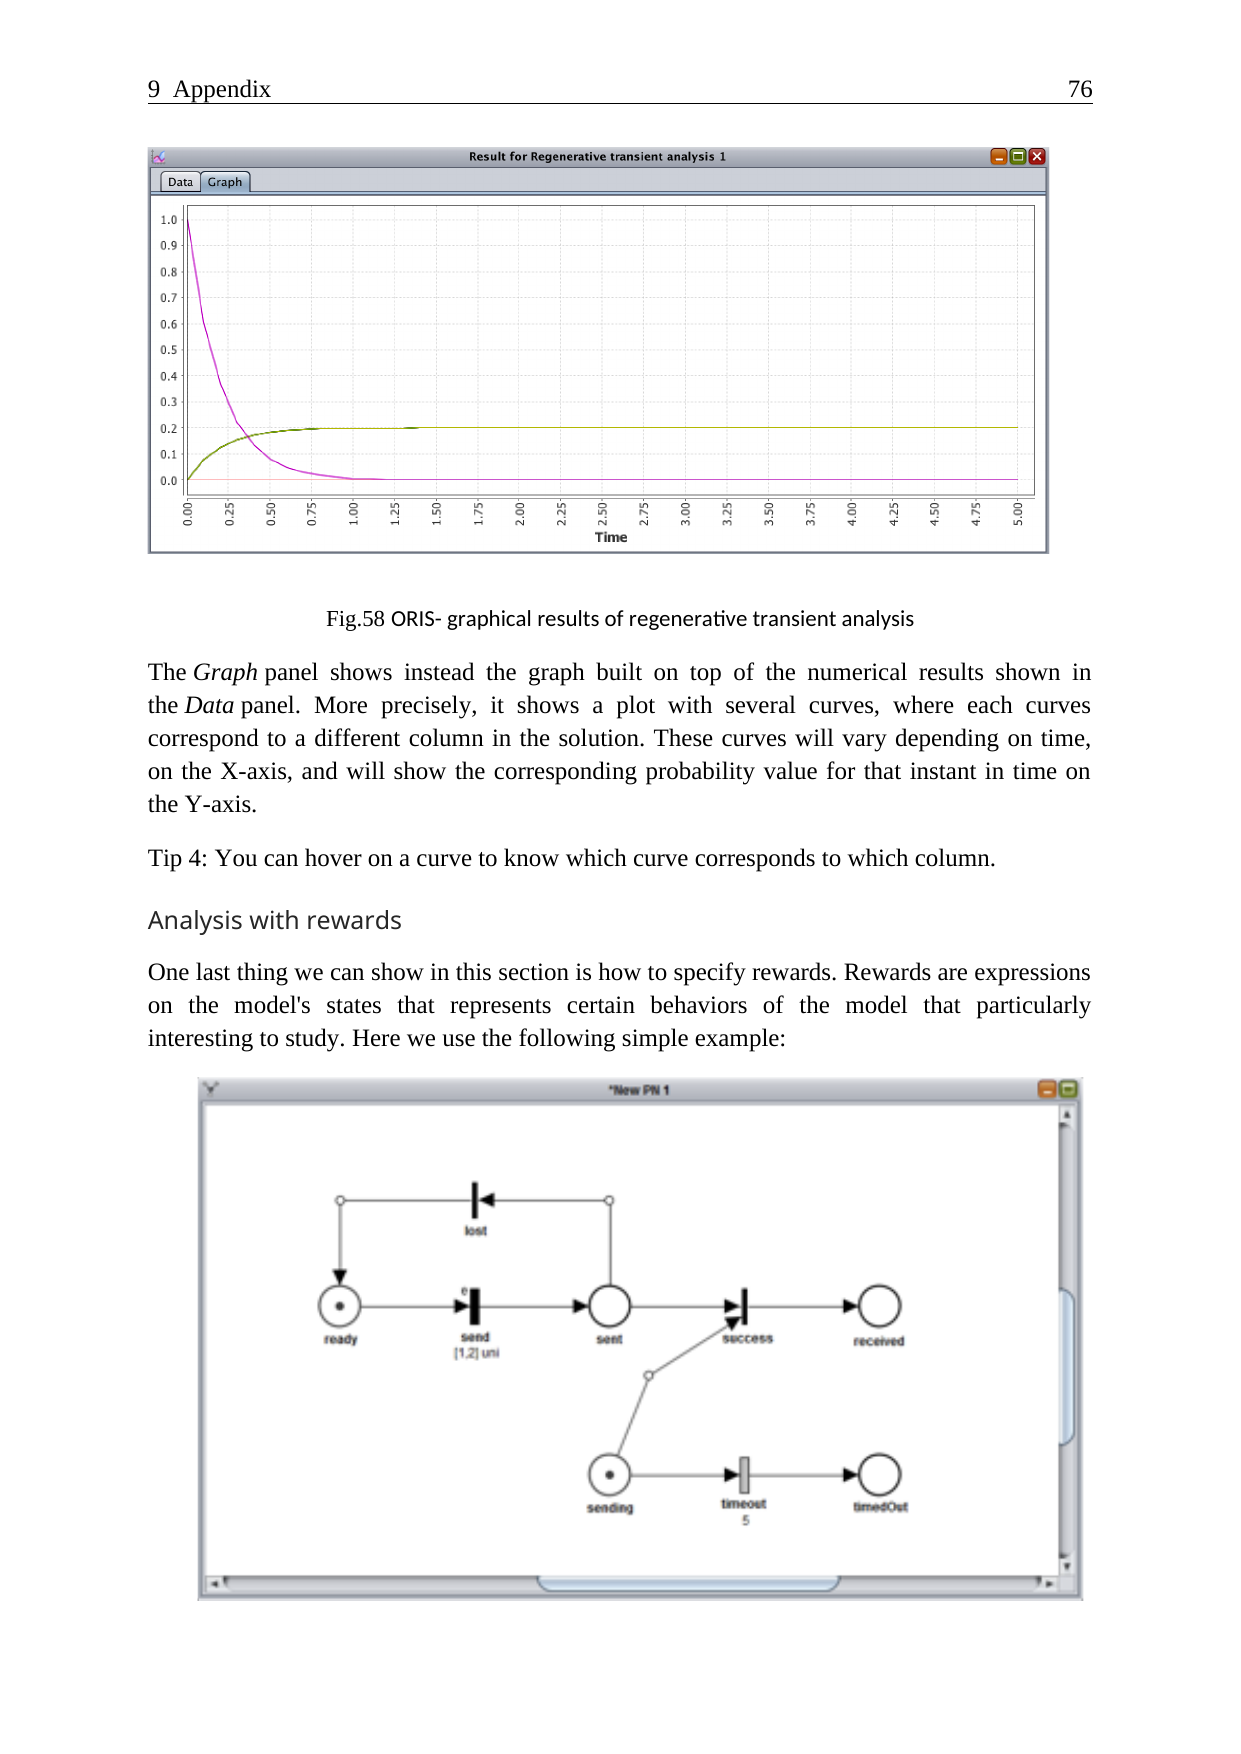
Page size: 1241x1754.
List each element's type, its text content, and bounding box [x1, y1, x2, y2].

text Fig.58 ORIS- graphical results of regenerative transient analysis [148, 604, 1093, 632]
text One last thing we can show in this section is how to specify rewards. Rewards are expressions on the model's states that represents certain behaviors of the model that particularly interesting to study. Here we use the following simple example: [148, 957, 1093, 1052]
picture [197, 1077, 1084, 1601]
text Analysis with rewards [148, 897, 1093, 937]
picture [147, 147, 1050, 554]
text The Graph panel shows instead the graph built on top of the numerical results shown in the Data panel. More precisely, it shows a plot with several curves, where each curves correspond to a different column in the solution. These curves will vary depending on time, on the X-axis, and will show the corresponding probability value for that instant in time on the Y-axis. [148, 657, 1093, 818]
text Tip 4: You can hover on a curve to know which curve corresponds to which column. [148, 843, 1093, 872]
